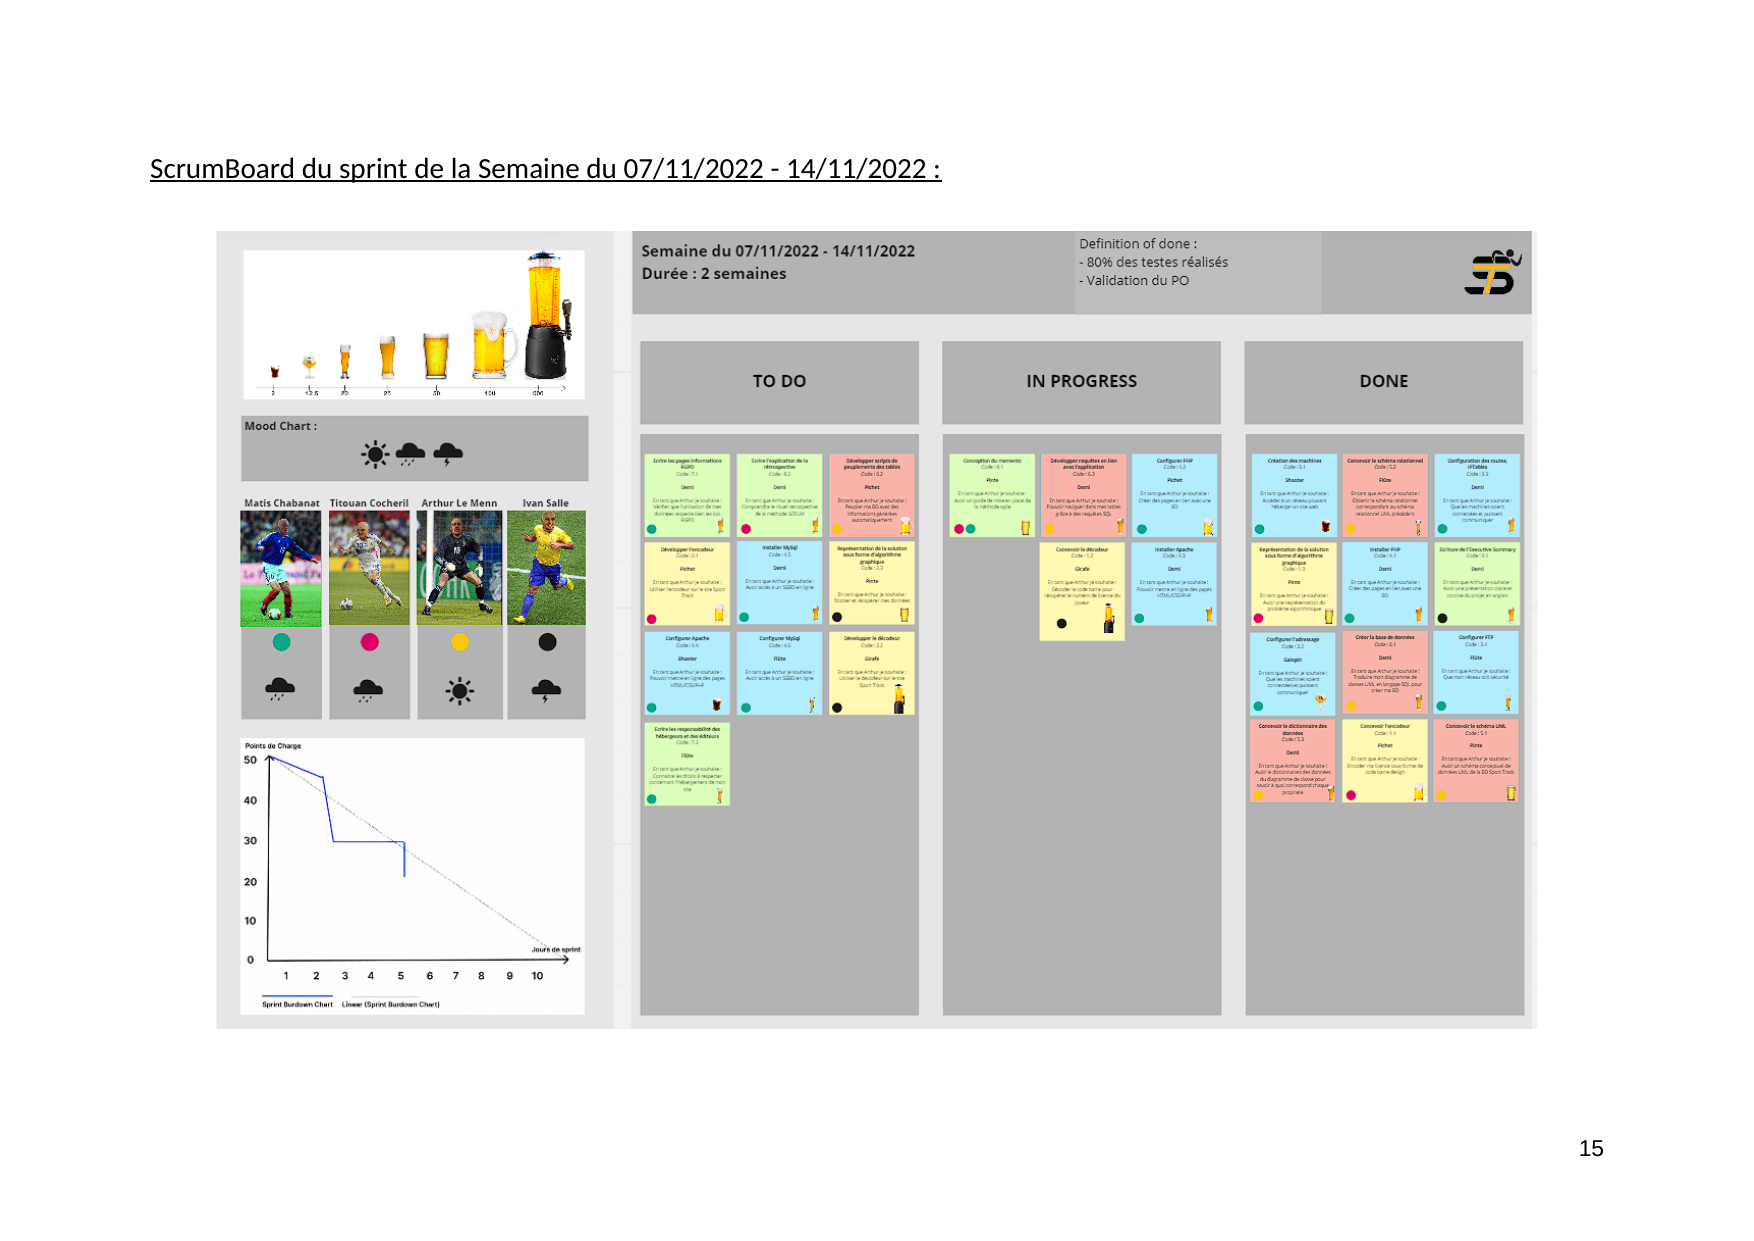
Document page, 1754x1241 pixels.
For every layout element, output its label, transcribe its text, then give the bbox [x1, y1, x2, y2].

picture [216, 231, 1538, 1029]
text ScrumBoard du sprint de la Semaine du 07/11/2022 - 14/11/2022 : [150, 150, 1604, 186]
